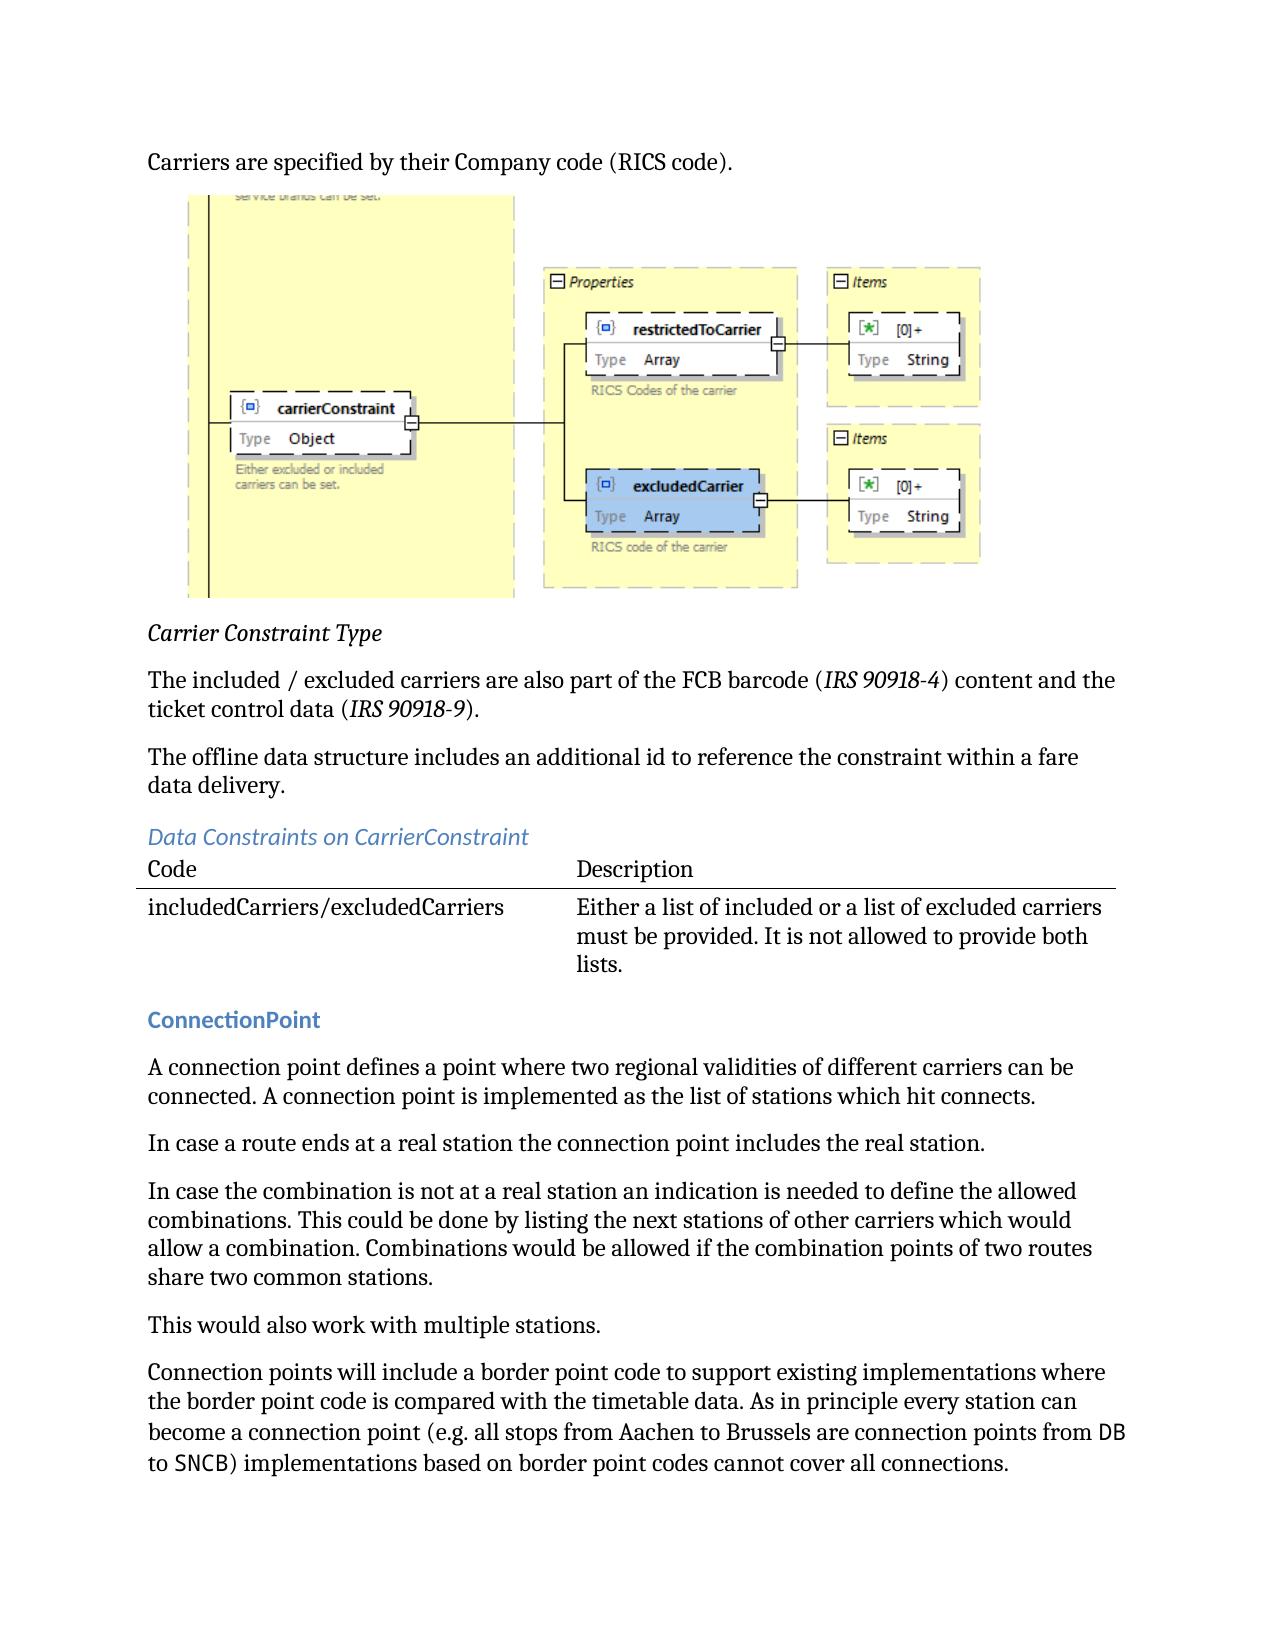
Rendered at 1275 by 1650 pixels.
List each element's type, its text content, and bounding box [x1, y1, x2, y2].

text Carrier Constraint Type [148, 619, 1127, 647]
table_header Description [565, 851, 1116, 888]
picture [147, 195, 1023, 598]
text Connection points will include a border point code to support existing implementations where the border point code is compared with the timetable data. As in principle every station can become a connection point (e.g. all stops from Aachen to Brussels are connection points from DB to SNCB) implementations based on border point codes cannot cover all connections. [148, 1358, 1127, 1478]
text In case a route ends at a real station the connection point includes the real station. [148, 1129, 1127, 1158]
subtitle Data Constraints on CarrierConstraint [148, 821, 1127, 851]
text In case the combination is not at a real station an indication is needed to define the allowed combinations. This could be done by listing the next stations of other carriers which would allow a combination. Combinations would be allowed if the combination points of two routes share two common stations. [148, 1177, 1127, 1292]
text This would also work with multiple stations. [148, 1311, 1127, 1339]
text Carriers are specified by their Company code (RICS code). [148, 148, 1127, 176]
table_cell Either a list of included or a list of excluded carriers must be provided. It is not allowed to provide both lists. [565, 889, 1116, 983]
text The offline data structure includes an additional id to reference the constraint within a fare data delivery. [148, 742, 1127, 800]
table_cell includedCarriers/excludedCarriers [136, 889, 565, 983]
text A connection point defines a point where two regional validities of different carriers can be connected. A connection point is implemented as the list of stations which hit connects. [148, 1053, 1127, 1111]
subtitle ConnectionPoint [148, 1004, 1127, 1034]
table_header Code [136, 851, 565, 888]
text The included / excluded carriers are also part of the FCB barcode (IRS 90918-4) content and the ticket control data (IRS 90918-9). [148, 666, 1127, 724]
